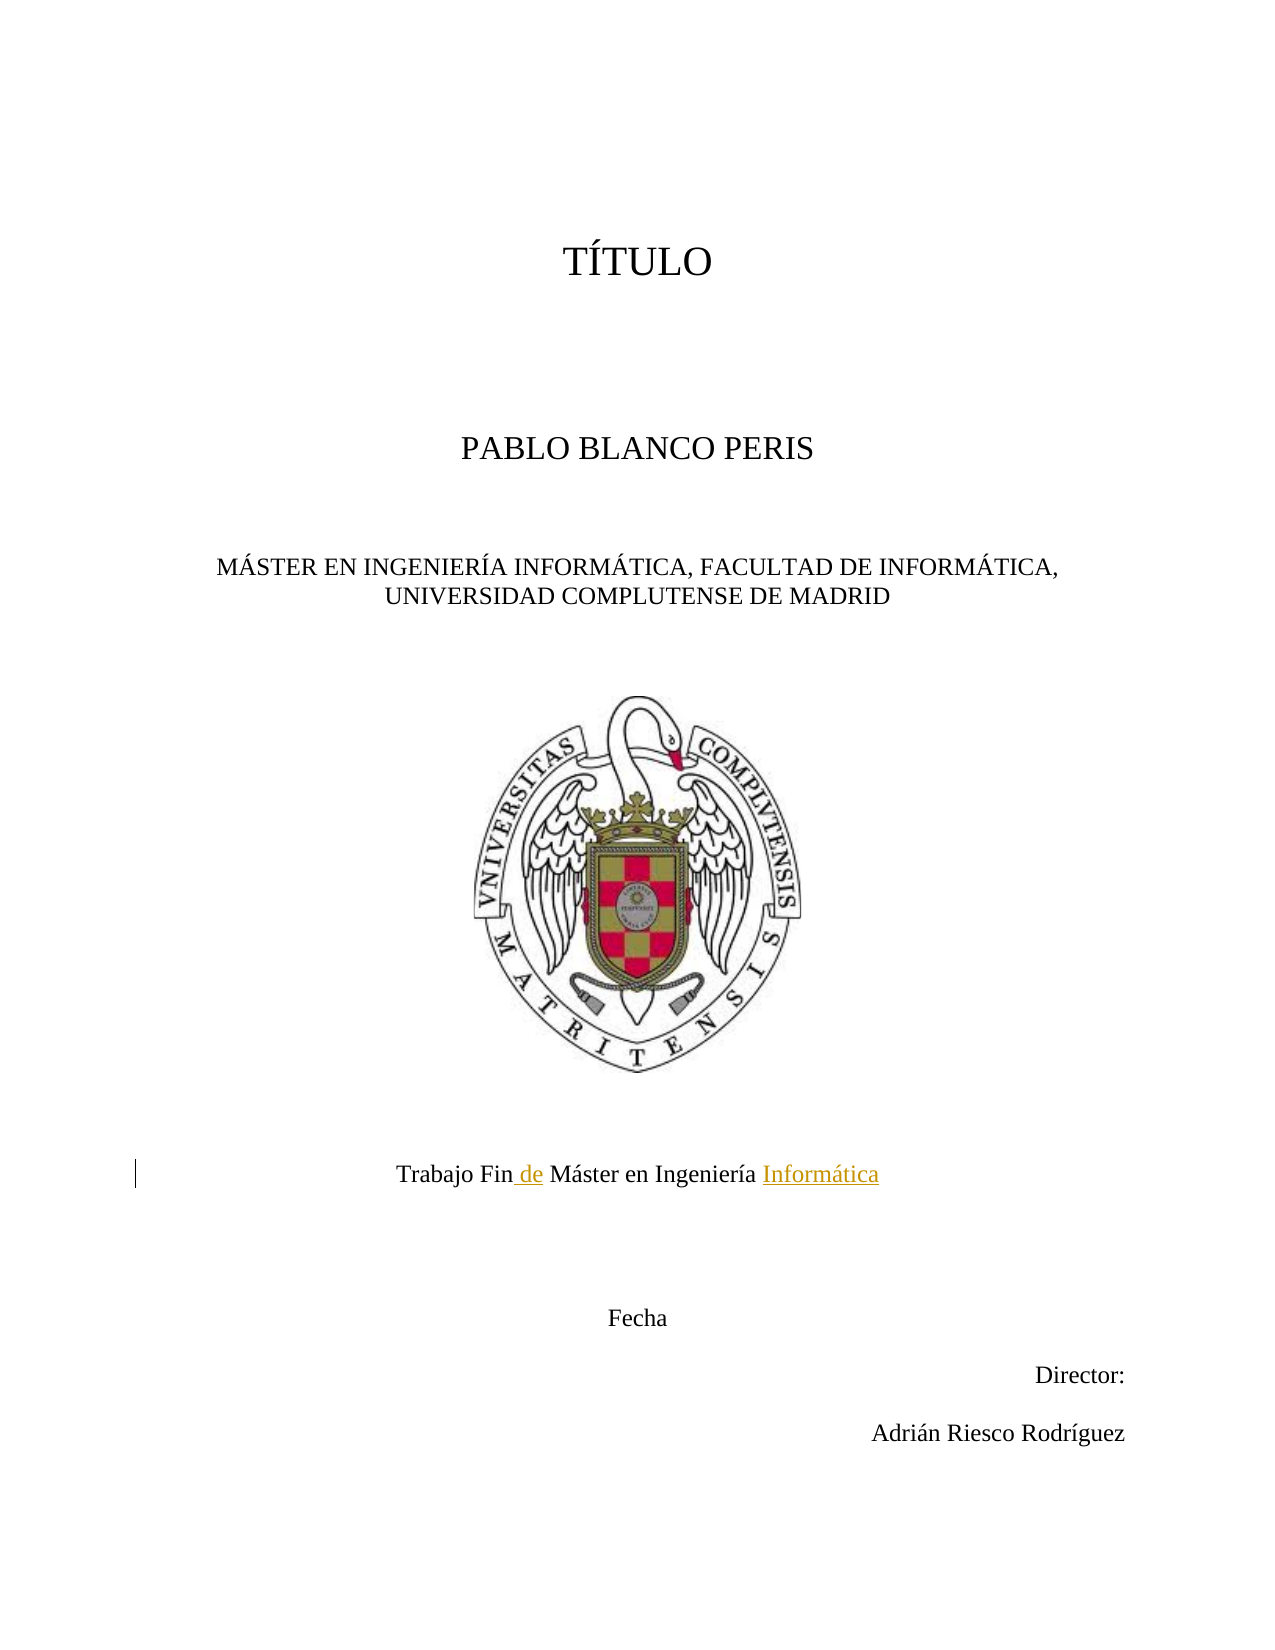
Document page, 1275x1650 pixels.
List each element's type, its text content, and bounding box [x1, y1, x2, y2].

title Trabajo Fin Máster en Ingeniería [150, 1159, 1125, 1188]
title PABLO Blanco Peris [150, 428, 1125, 466]
title Adrián Riesco Rodríguez [150, 1418, 1125, 1446]
title Título [150, 236, 1125, 284]
title Fecha [150, 1303, 1125, 1331]
picture [473, 696, 802, 1073]
title Universidad Complutense de Madrid [150, 581, 1125, 610]
title Máster en INGENIERÍA Informática, Facultad de Informática, [150, 552, 1125, 581]
title Director: [150, 1360, 1125, 1389]
